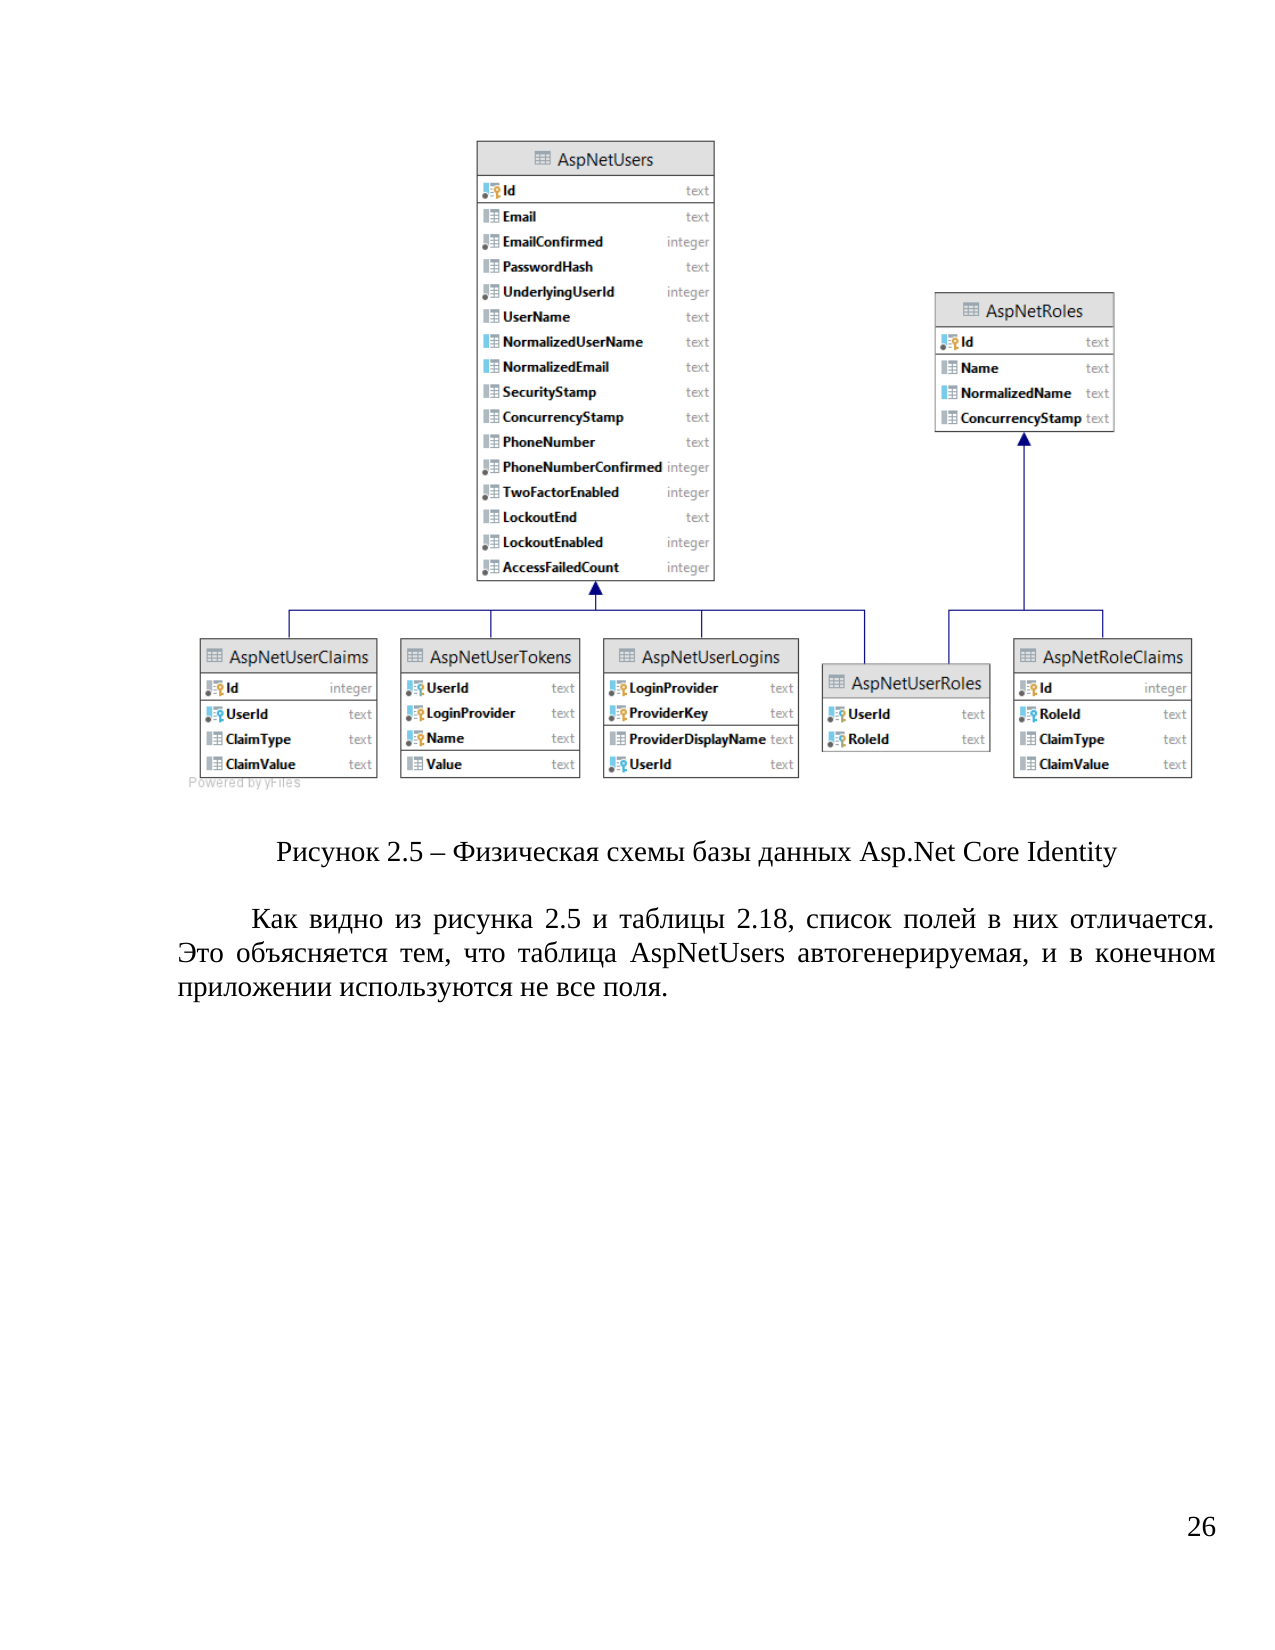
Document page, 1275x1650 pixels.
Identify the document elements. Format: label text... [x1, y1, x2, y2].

list Рисунок 2.5 – Физическая схемы базы данных Asp.Net Core Identity [177, 834, 1216, 868]
picture [177, 118, 1215, 801]
list Как видно из рисунка 2.5 и таблицы 2.18, список полей в них отличается. Это объясняется тем, что таблица AspNetUsers автогенерируемая, и в конечном приложении используются не все поля. [177, 902, 1216, 1002]
